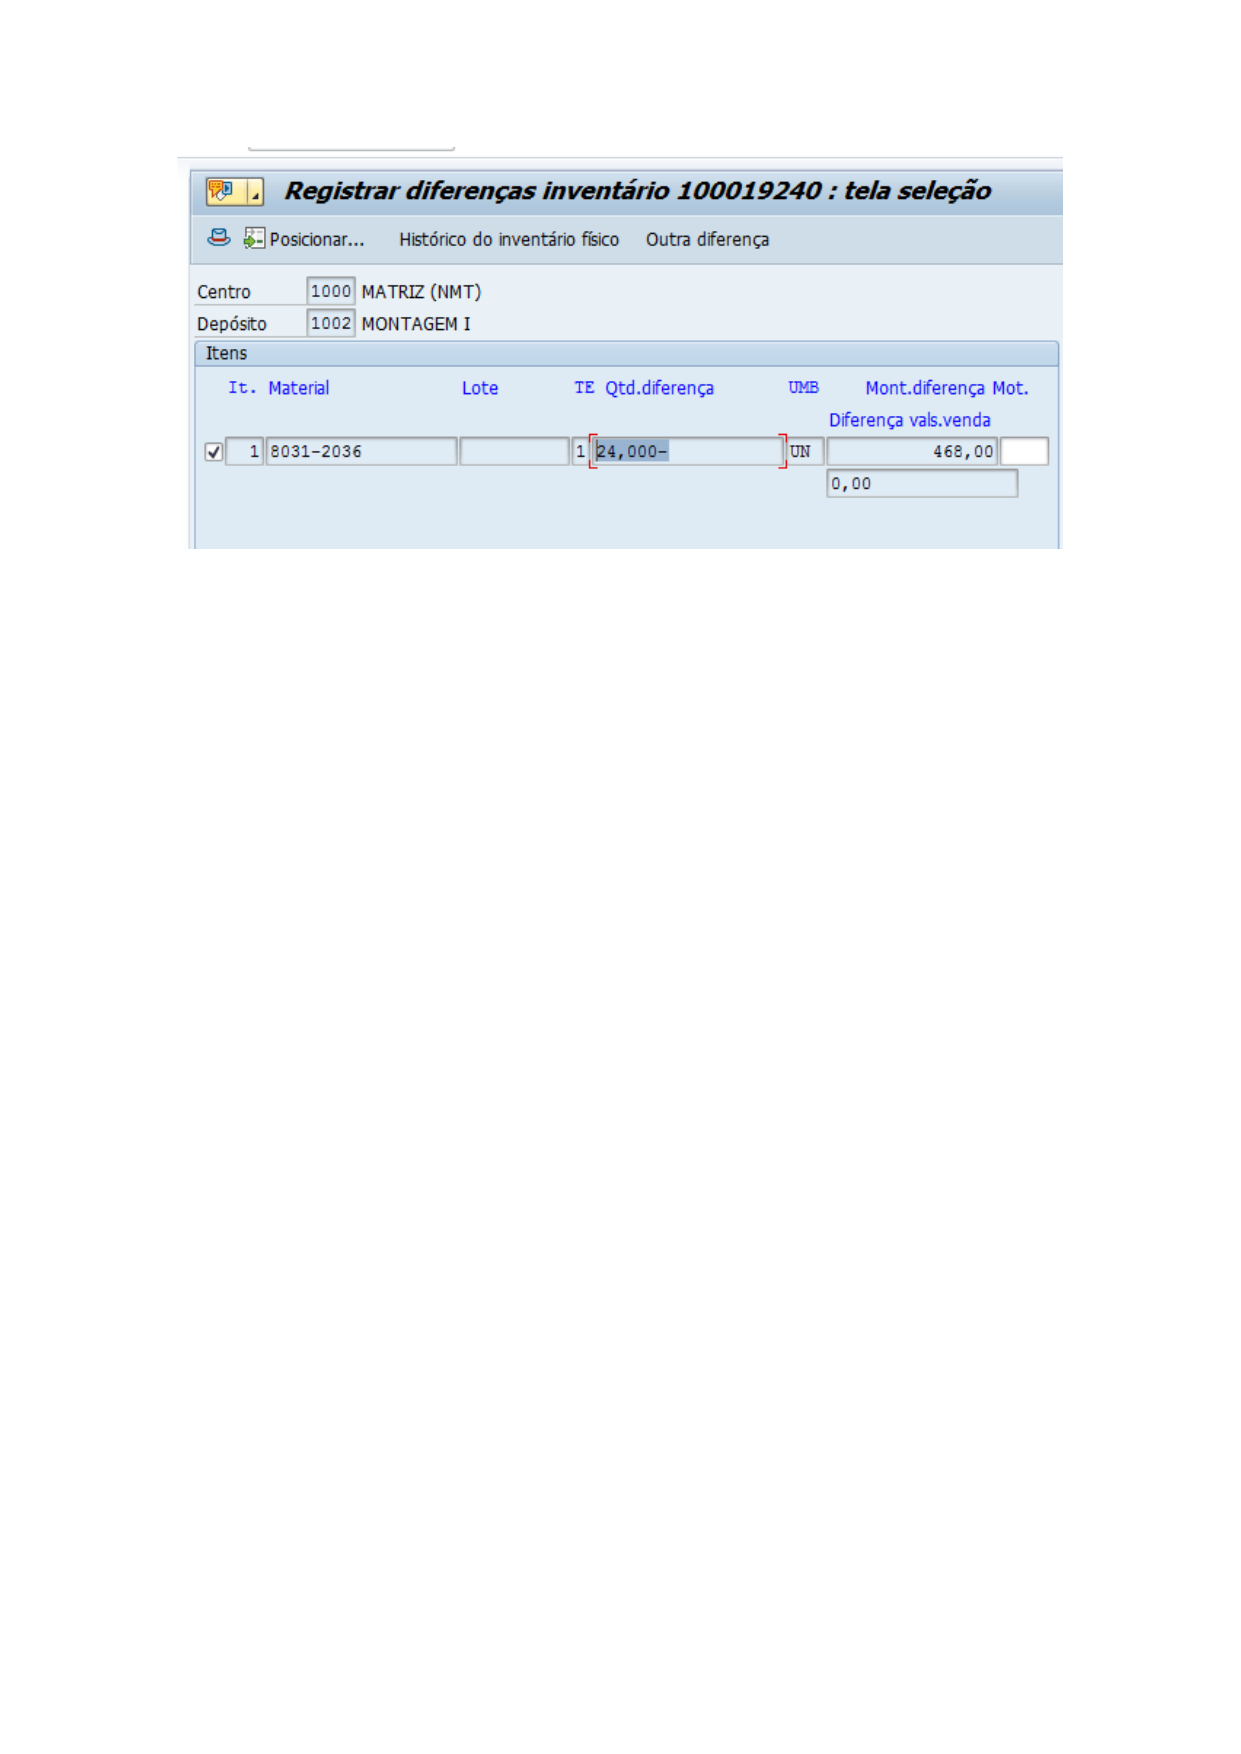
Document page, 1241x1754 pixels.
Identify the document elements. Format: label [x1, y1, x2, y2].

picture [177, 147, 1063, 549]
